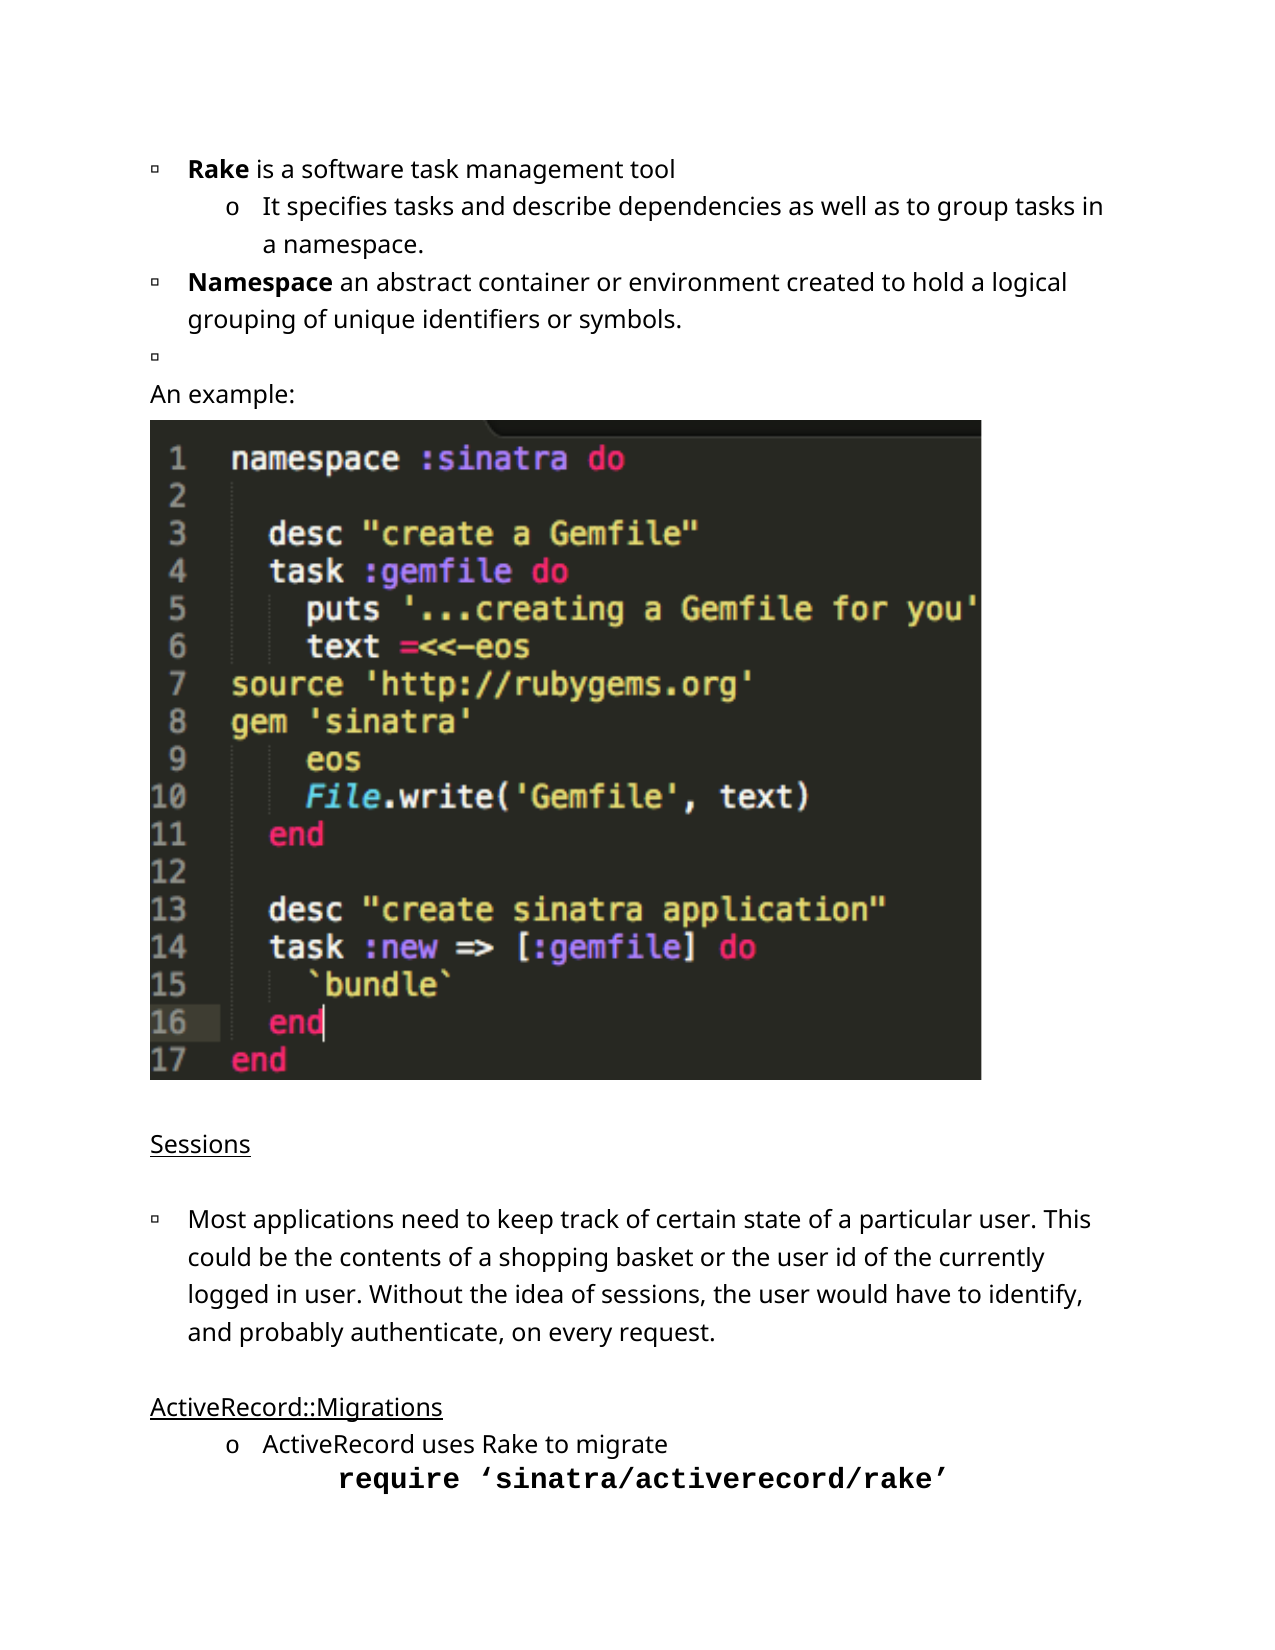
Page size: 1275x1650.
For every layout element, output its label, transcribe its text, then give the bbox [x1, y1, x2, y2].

list An example: [150, 375, 1125, 412]
picture [150, 420, 982, 1080]
list require ‘sinatra/activerecord/rake’ [337, 1462, 1125, 1500]
text Most applications need to keep track of certain state of a particular user. This could be the contents of a shopping basket or the user id of the currently logged in user. Without the idea of sessions, the user would have to identify, and probably authenticate, on every request. [150, 1200, 1125, 1350]
list Sessions [150, 1125, 1125, 1162]
text ActiveRecord uses Rake to migrate [225, 1425, 1125, 1462]
text Rake is a software task management tool [150, 150, 1125, 187]
list ActiveRecord::Migrations [150, 1387, 1125, 1425]
text It specifies tasks and describe dependencies as well as to group tasks in a namespace. [225, 187, 1125, 262]
text Namespace an abstract container or environment created to hold a logical grouping of unique identifiers or symbols. [150, 262, 1125, 337]
